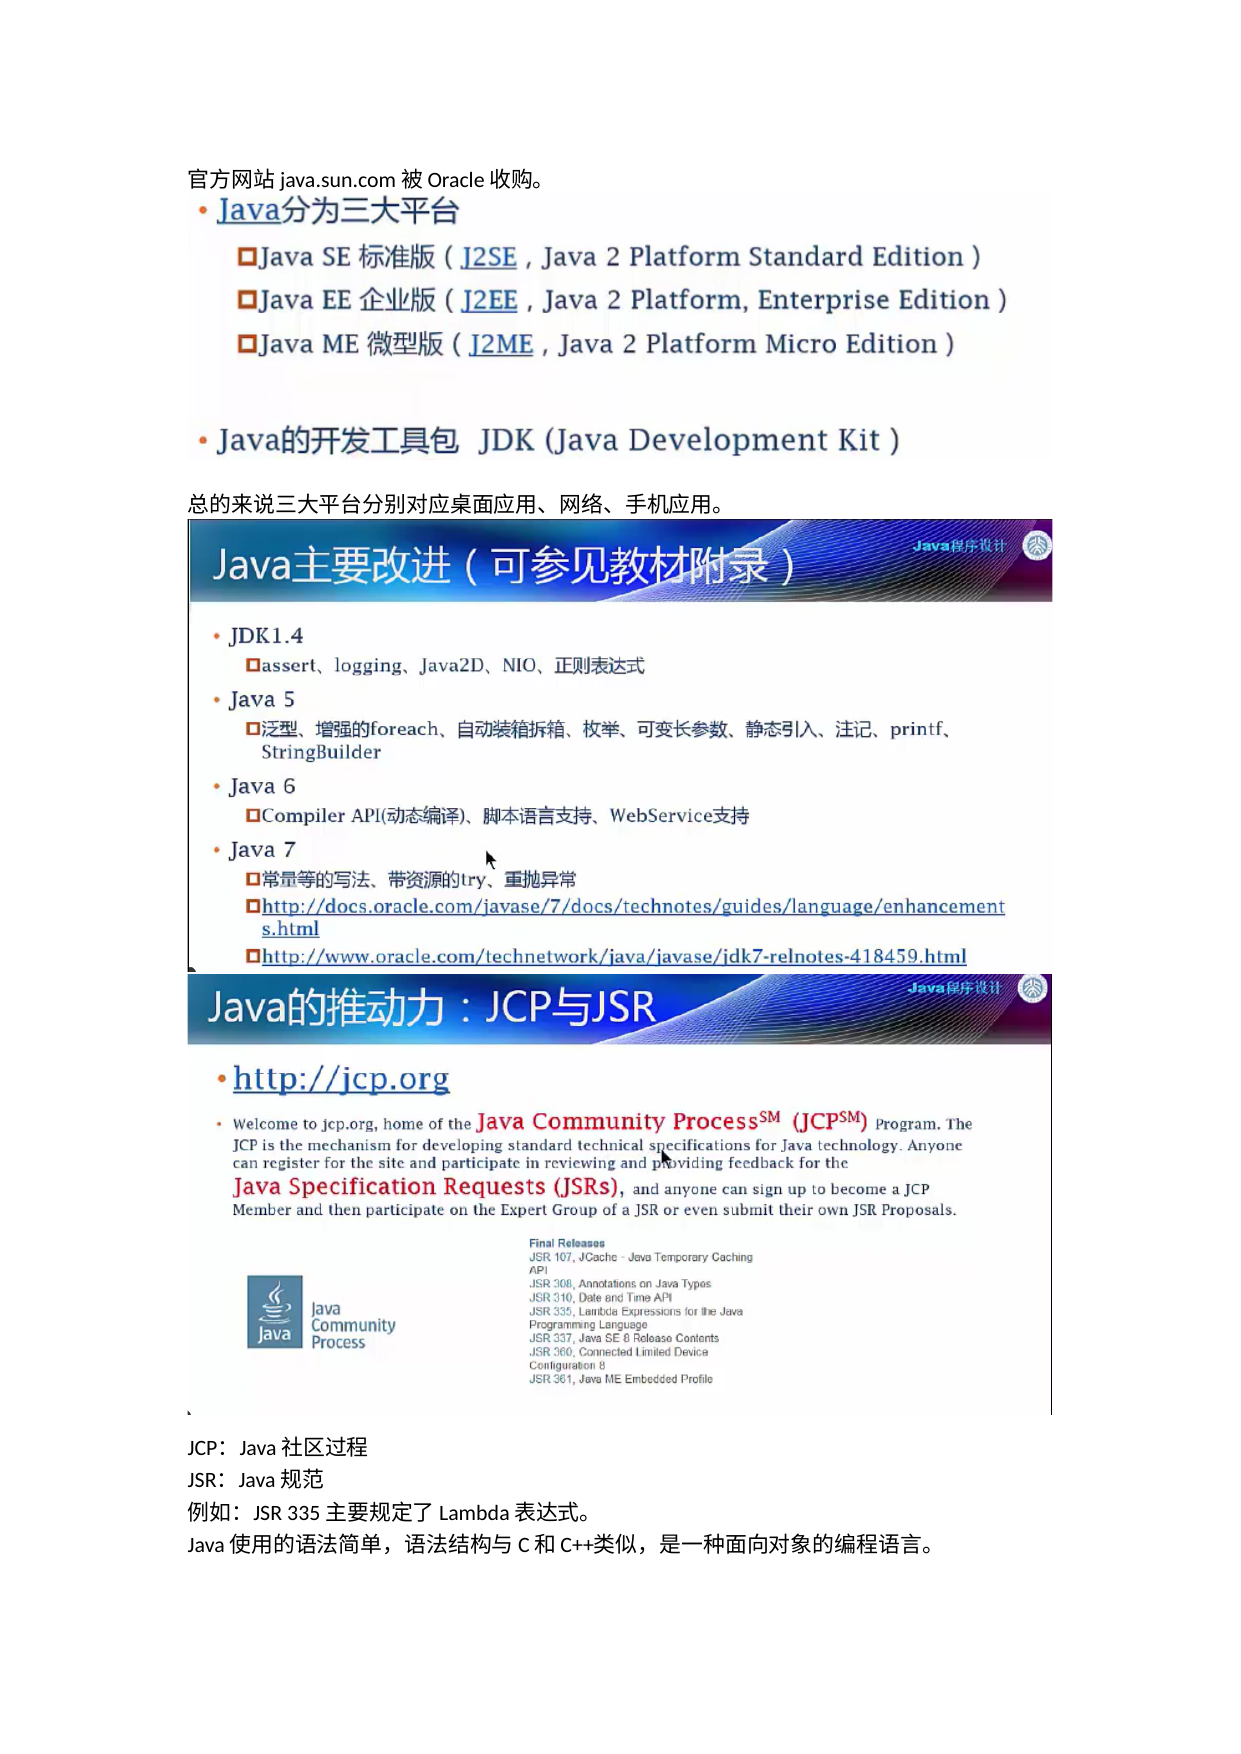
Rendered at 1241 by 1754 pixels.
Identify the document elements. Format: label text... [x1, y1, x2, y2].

text JSR：Java规范 [187, 1462, 1053, 1494]
picture [187, 194, 1052, 460]
text 官方网站 java.sun.com 被Oracle收购。 [187, 162, 1053, 194]
text 总的来说三大平台分别对应桌面应用、网络、手机应用。 [187, 487, 1053, 519]
text Java使用的语法简单，语法结构与C和C++类似，是一种面向对象的编程语言。 [187, 1527, 1053, 1559]
text 例如：JSR 335 主要规定了Lambda表达式。 [187, 1494, 1053, 1527]
picture [187, 519, 1053, 972]
picture [187, 974, 1052, 1415]
text JCP：Java社区过程 [187, 1429, 1053, 1462]
